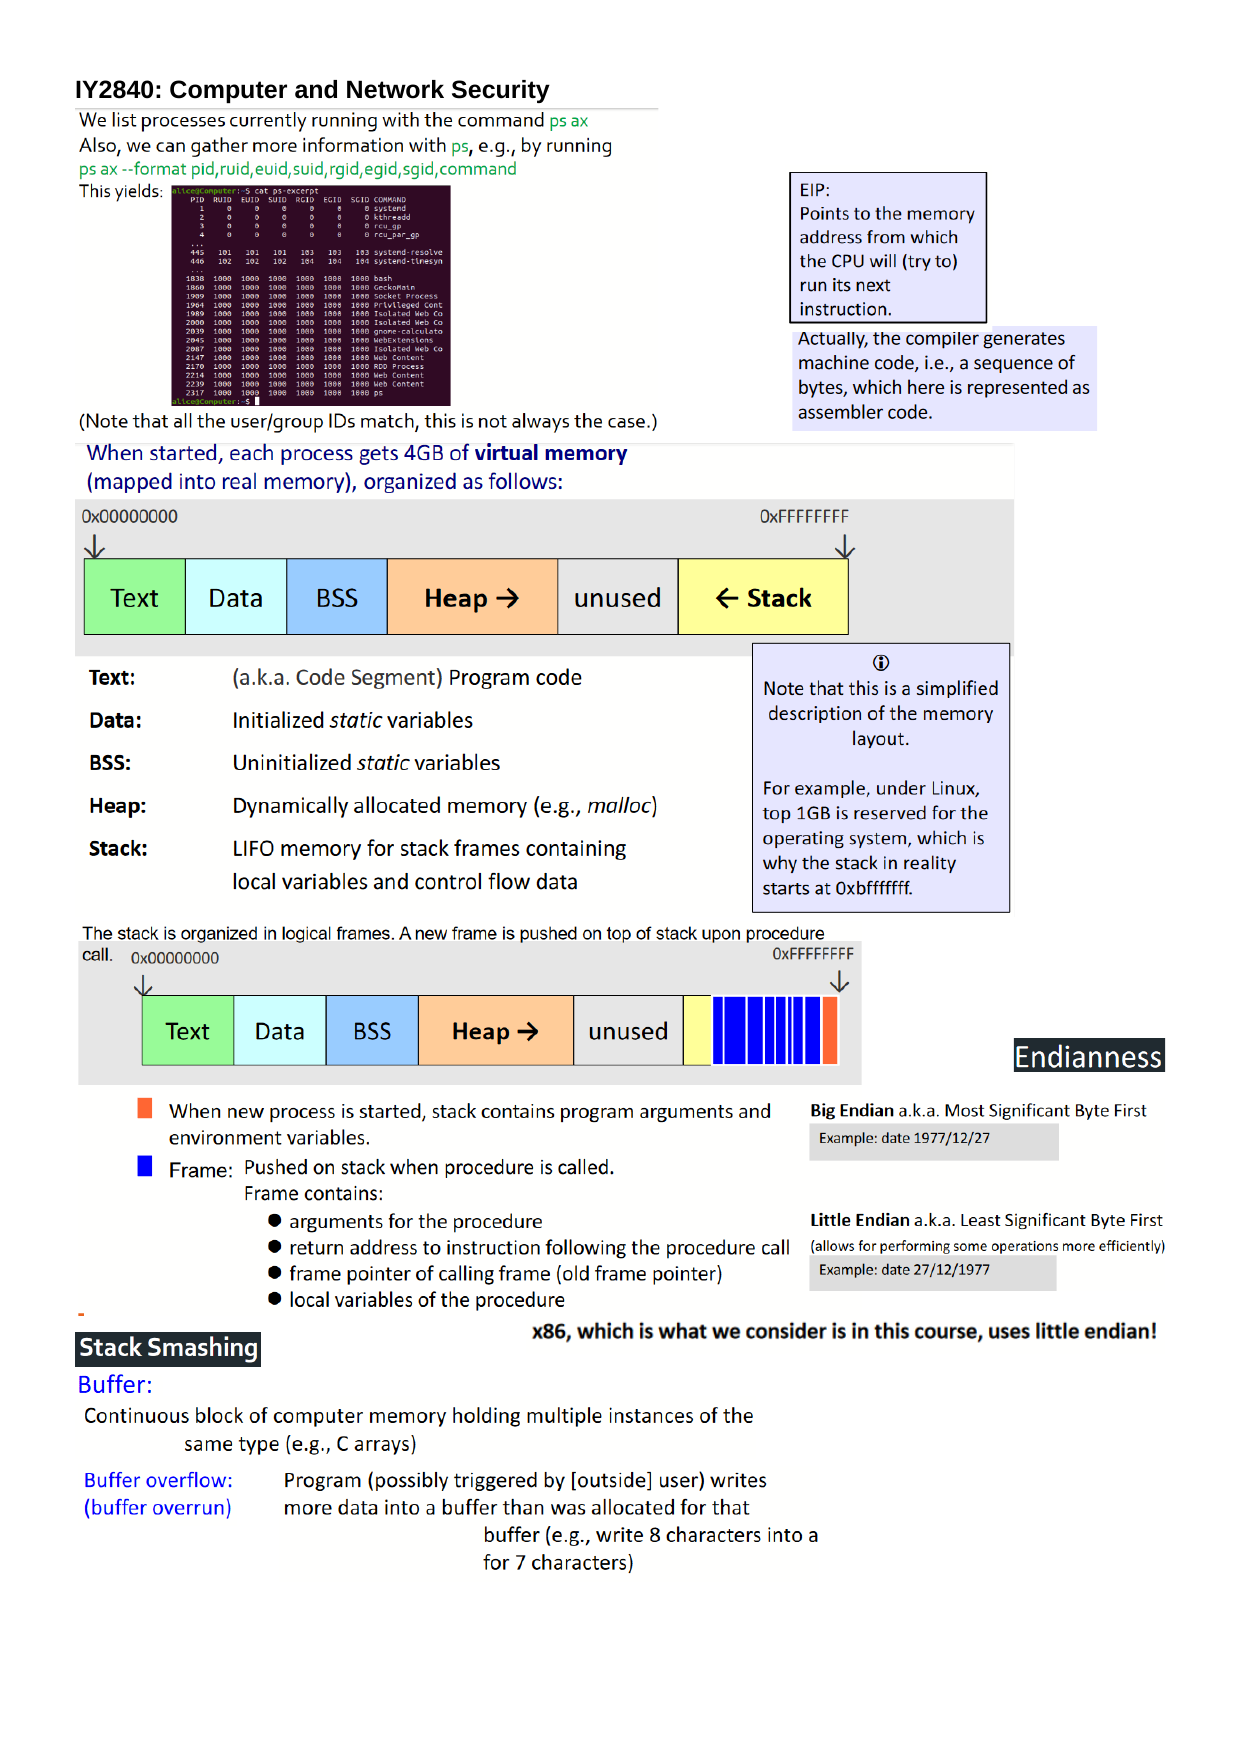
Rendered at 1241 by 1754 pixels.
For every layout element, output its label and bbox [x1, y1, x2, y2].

picture [785, 165, 1098, 431]
picture [75, 443, 1015, 917]
picture [75, 1332, 261, 1367]
picture [1013, 1038, 1166, 1072]
picture [75, 108, 659, 437]
picture [75, 1464, 819, 1582]
picture [78, 921, 1166, 1354]
picture [75, 1368, 757, 1459]
